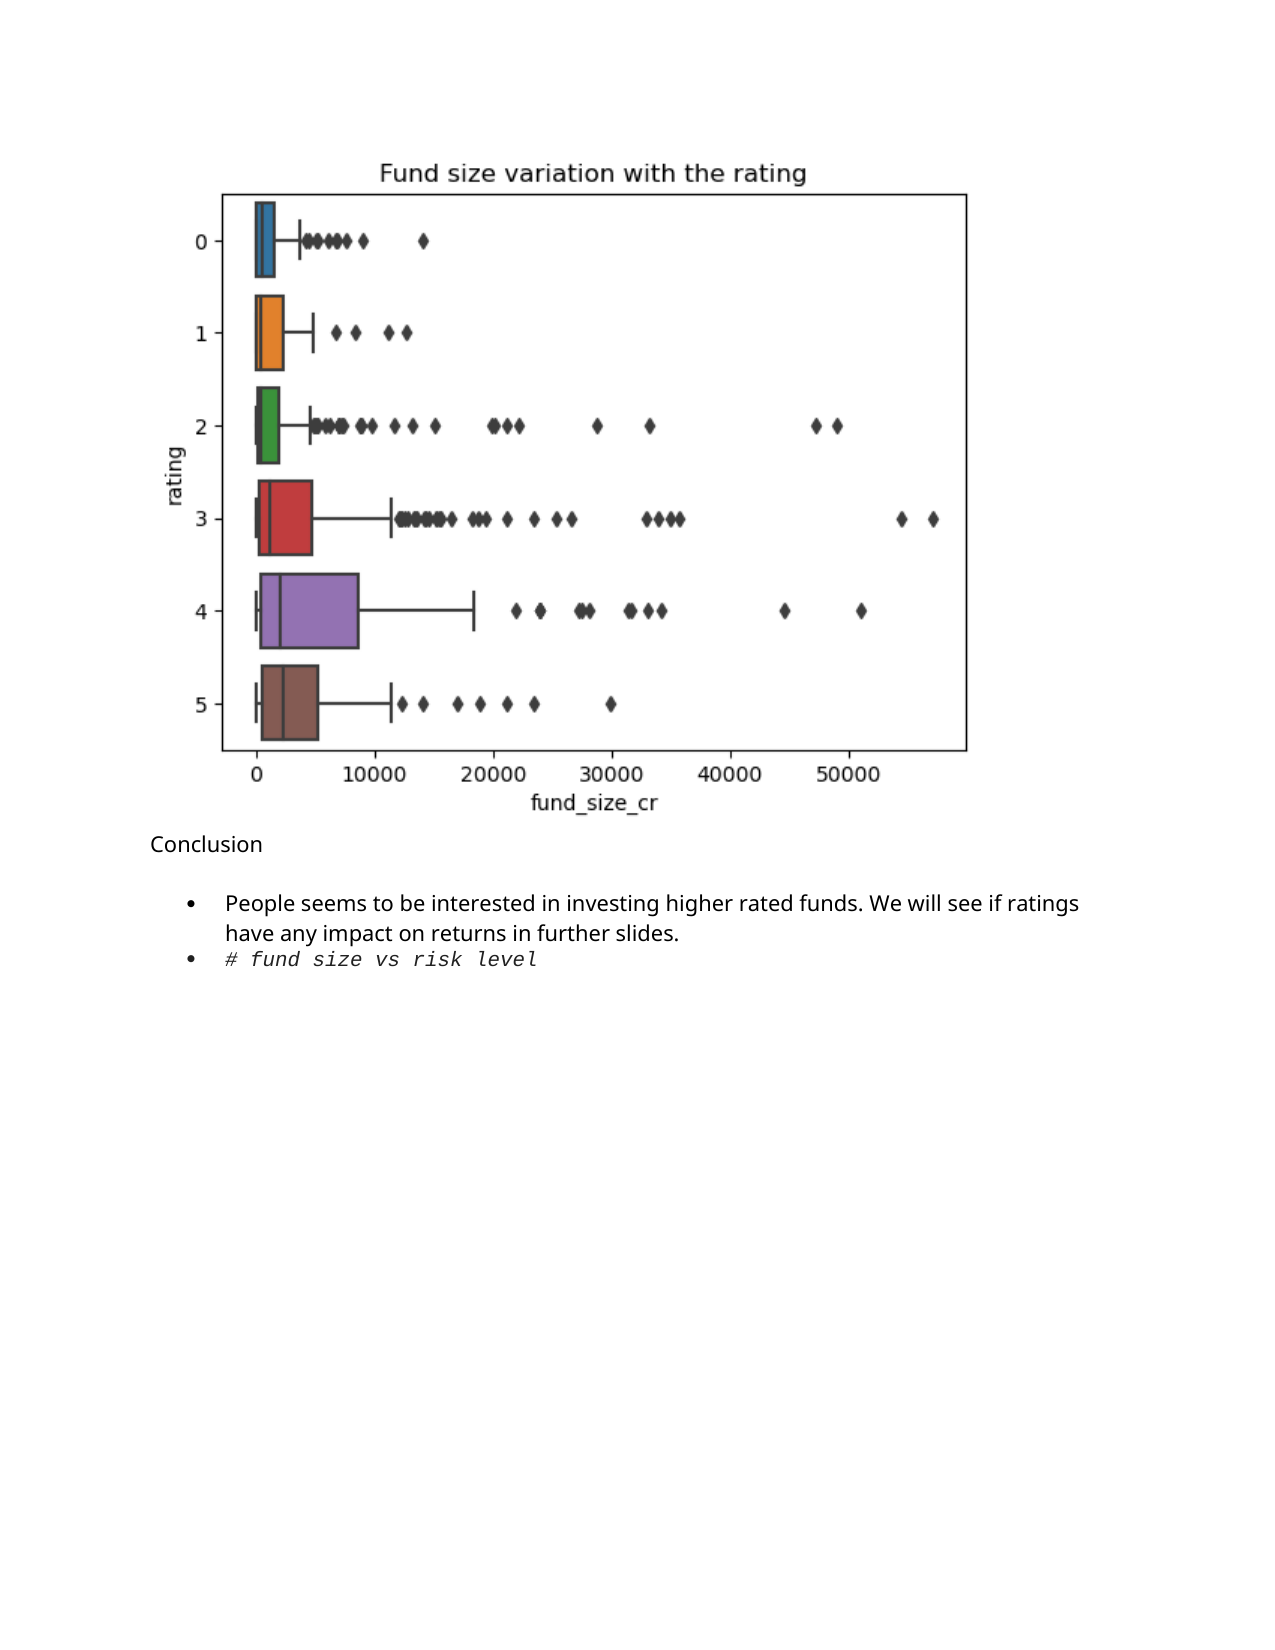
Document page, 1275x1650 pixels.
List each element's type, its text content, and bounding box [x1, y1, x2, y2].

text Conclusion [150, 829, 1125, 859]
picture [150, 150, 981, 830]
list # fund size vs risk level [187, 948, 1125, 973]
list People seems to be interested in investing higher rated funds. We will see if ratings have any impact on returns in further slides. [187, 888, 1125, 948]
